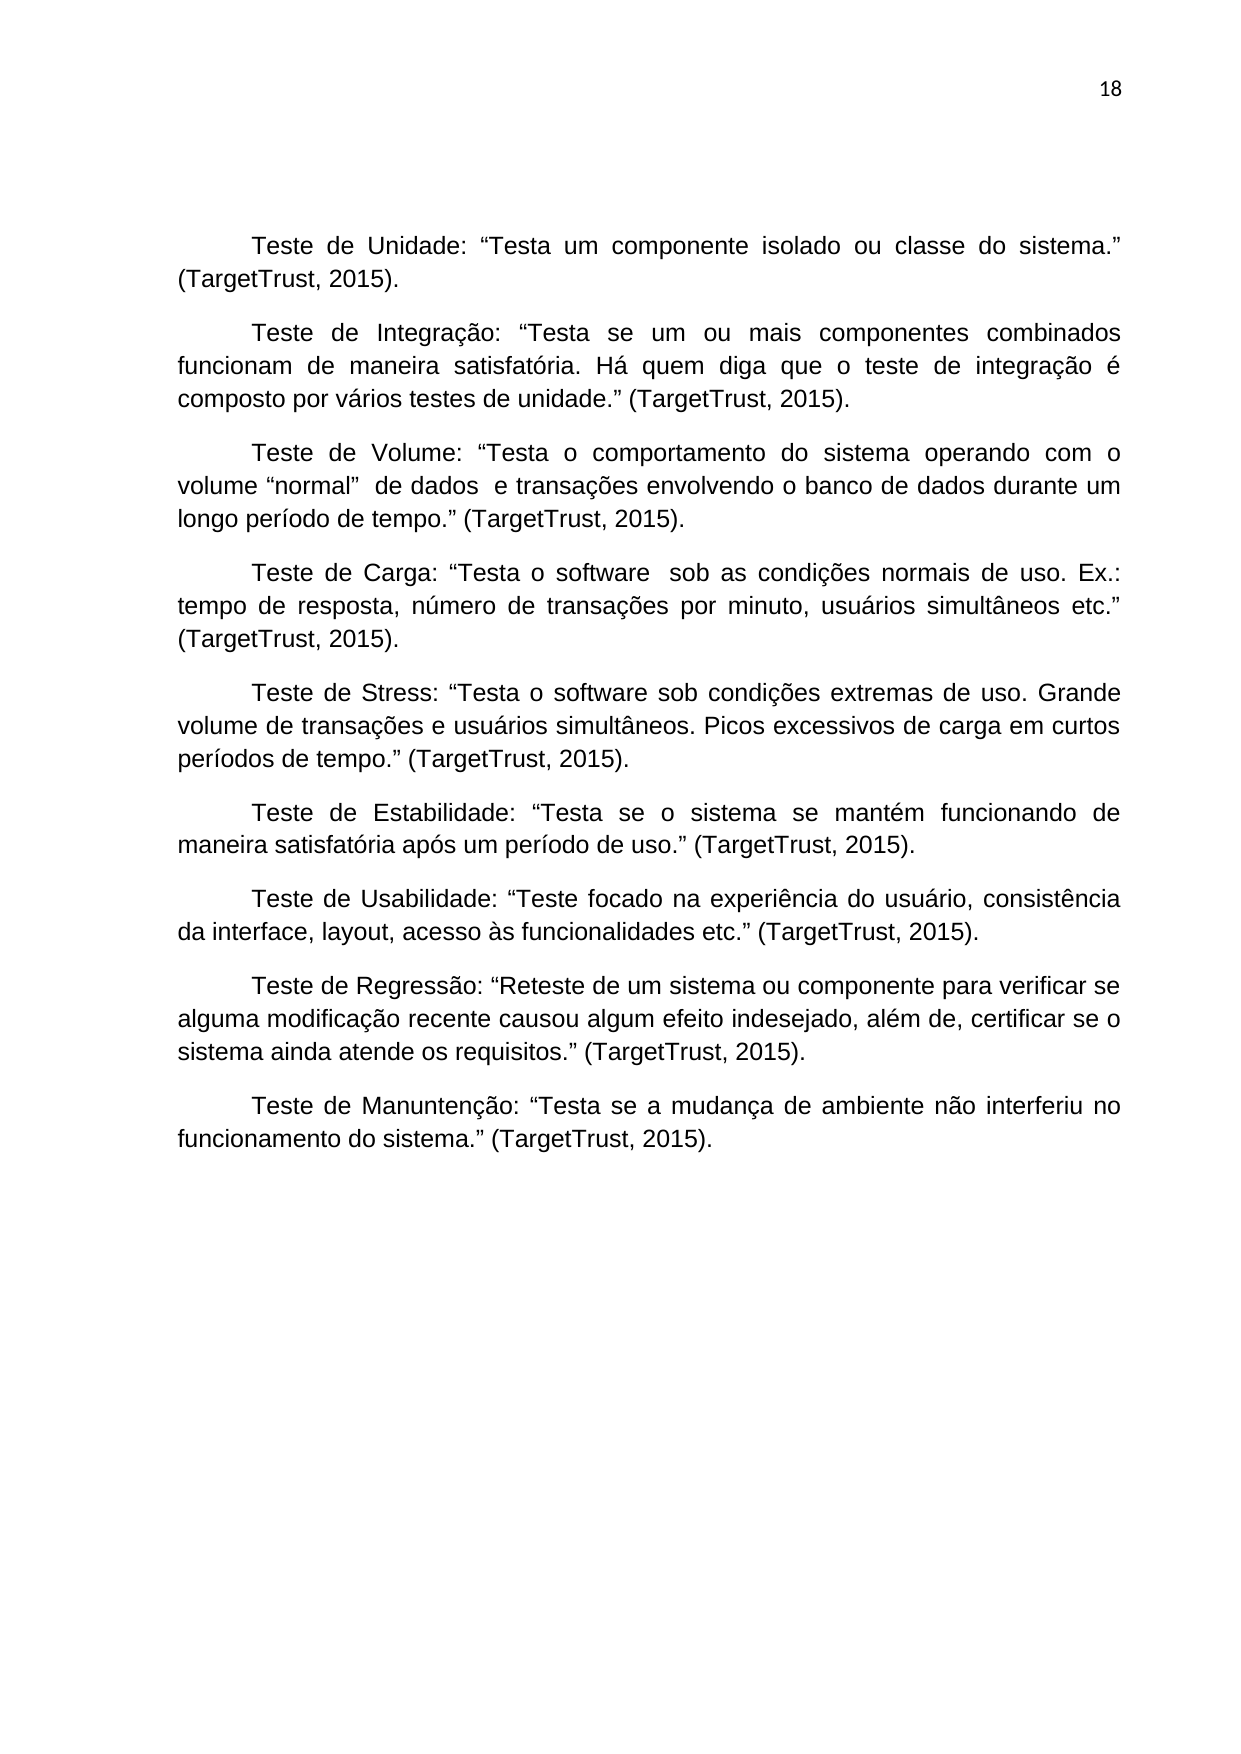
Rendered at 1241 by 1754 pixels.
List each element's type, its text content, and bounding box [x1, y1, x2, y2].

text Teste de Volume: “Testa o comportamento do sistema operando com o volume “normal” de dados e transações envolvendo o banco de dados durante um longo período de tempo.” (TargetTrust, 2015). [177, 438, 1122, 533]
text Teste de Estabilidade: “Testa se o sistema se mantém funcionando de maneira satisfatória após um período de uso.” (TargetTrust, 2015). [177, 797, 1122, 859]
text Teste de Regressão: “Reteste de um sistema ou componente para verificar se alguma modificação recente causou algum efeito indesejado, além de, certificar se o sistema ainda atende os requisitos.” (TargetTrust, 2015). [177, 971, 1122, 1066]
text Teste de Carga: “Testa o software sob as condições normais de uso. Ex.: tempo de resposta, número de transações por minuto, usuários simultâneos etc.” (TargetTrust, 2015). [177, 558, 1122, 652]
text Teste de Usabilidade: “Teste focado na experiência do usuário, consistência da interface, layout, acesso às funcionalidades etc.” (TargetTrust, 2015). [177, 884, 1122, 946]
text Teste de Unidade: “Testa um componente isolado ou classe do sistema.” (TargetTrust, 2015). [177, 231, 1122, 293]
text Teste de Stress: “Testa o software sob condições extremas de uso. Grande volume de transações e usuários simultâneos. Picos excessivos de carga em curtos períodos de tempo.” (TargetTrust, 2015). [177, 678, 1122, 772]
text Teste de Manuntenção: “Testa se a mudança de ambiente não interferiu no funcionamento do sistema.” (TargetTrust, 2015). [177, 1091, 1122, 1153]
text Teste de Integração: “Testa se um ou mais componentes combinados funcionam de maneira satisfatória. Há quem diga que o teste de integração é composto por vários testes de unidade.” (TargetTrust, 2015). [177, 318, 1122, 413]
